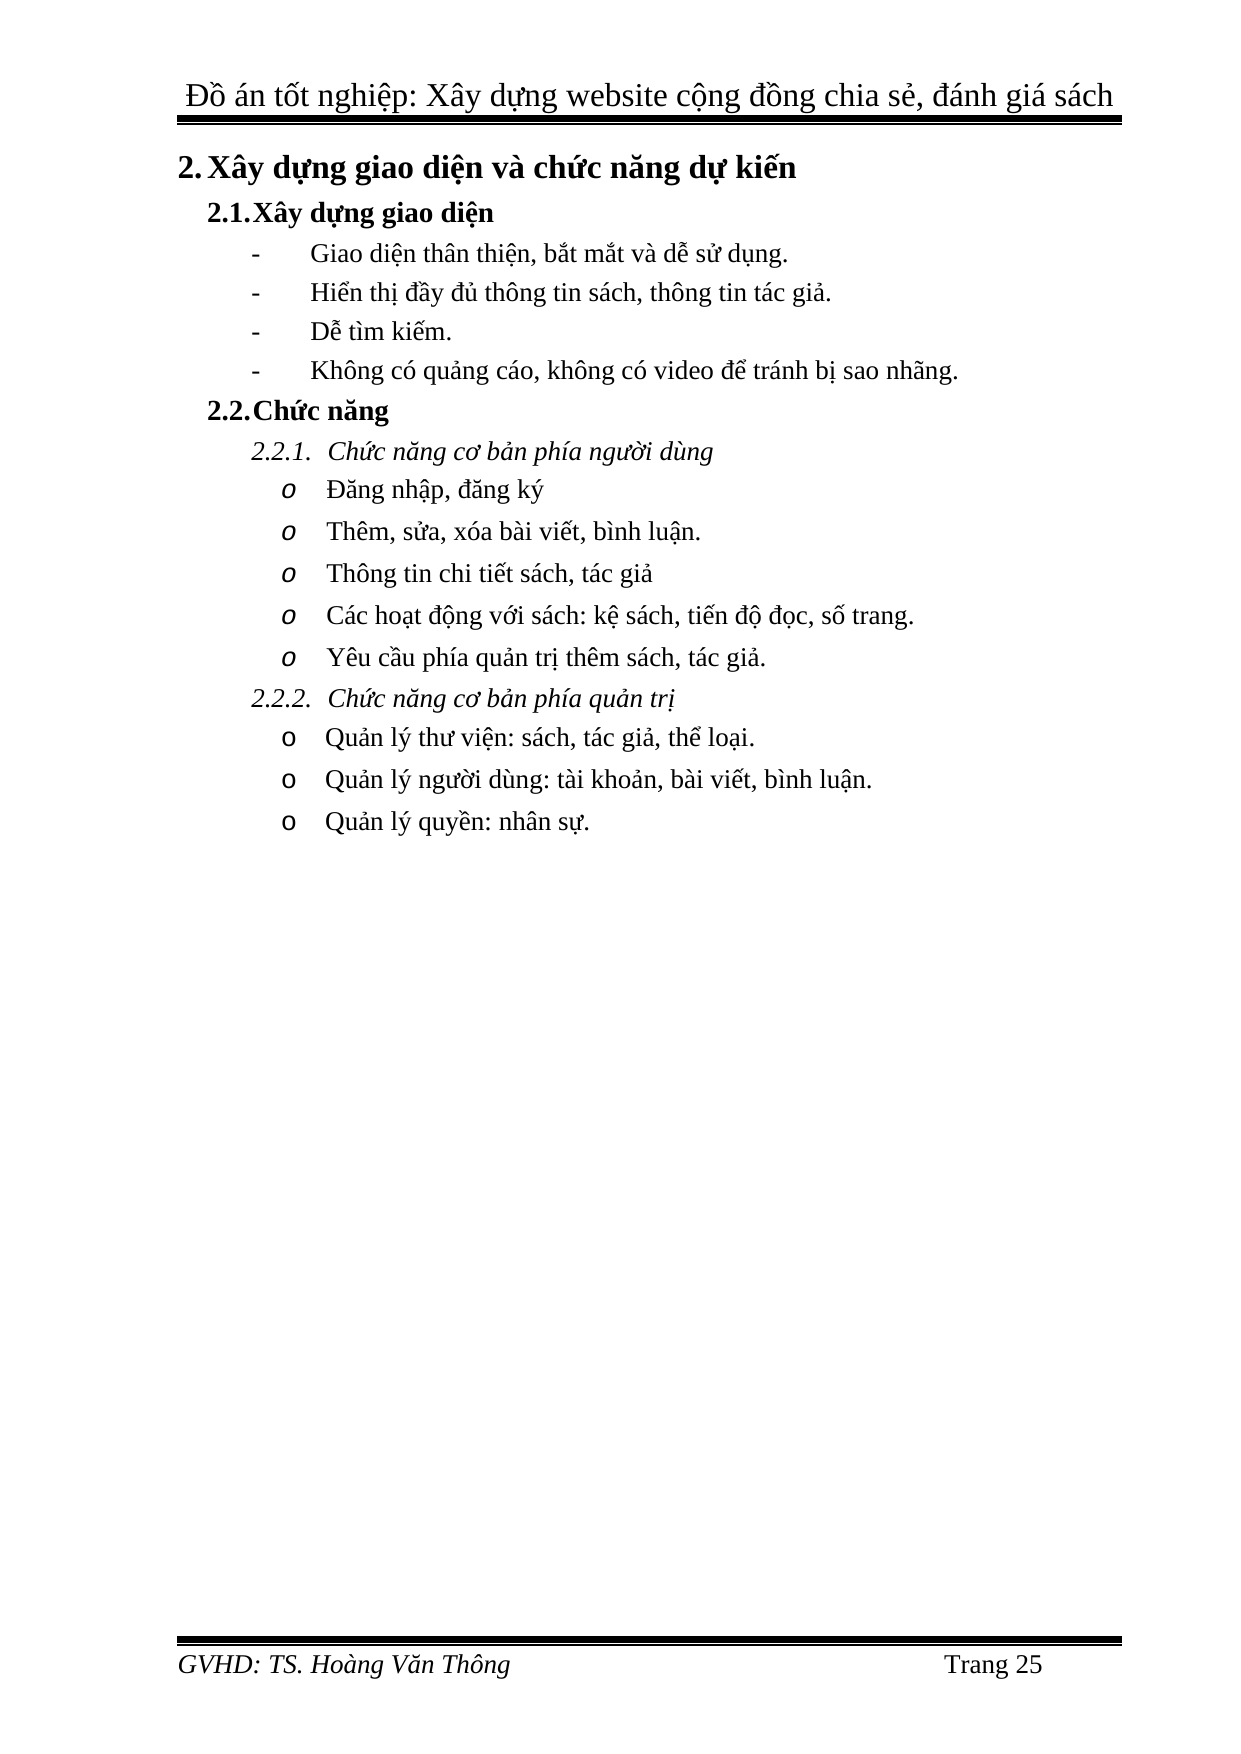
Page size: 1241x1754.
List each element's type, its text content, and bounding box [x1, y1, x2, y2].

list Giao diện thân thiện, bắt mắt và dễ sử dụng. [251, 237, 1122, 268]
list Thêm, sửa, xóa bài viết, bình luận. [281, 515, 1122, 549]
list Chức năng cơ bản phía người dùng [251, 435, 1122, 466]
list Dễ tìm kiếm. [251, 315, 1122, 346]
list Quản lý người dùng: tài khoản, bài viết, bình luận. [281, 763, 1122, 796]
list Chức năng [207, 393, 1122, 426]
list Các hoạt động với sách: kệ sách, tiến độ đọc, số trang. [281, 599, 1122, 632]
list Hiển thị đầy đủ thông tin sách, thông tin tác giả. [251, 276, 1122, 307]
list Quản lý thư viện: sách, tác giả, thể loại. [281, 721, 1122, 755]
list Xây dựng giao diện [207, 196, 1122, 229]
list Không có quảng cáo, không có video để tránh bị sao nhãng. [251, 354, 1122, 385]
list Thông tin chi tiết sách, tác giả [281, 557, 1122, 591]
list Chức năng cơ bản phía quản trị [251, 682, 1122, 713]
list Yêu cầu phía quản trị thêm sách, tác giả. [281, 641, 1122, 674]
list Đăng nhập, đăng ký [281, 473, 1122, 507]
list Quản lý quyền: nhân sự. [281, 805, 1122, 838]
list Xây dựng giao diện và chức năng dự kiến [177, 148, 1122, 186]
